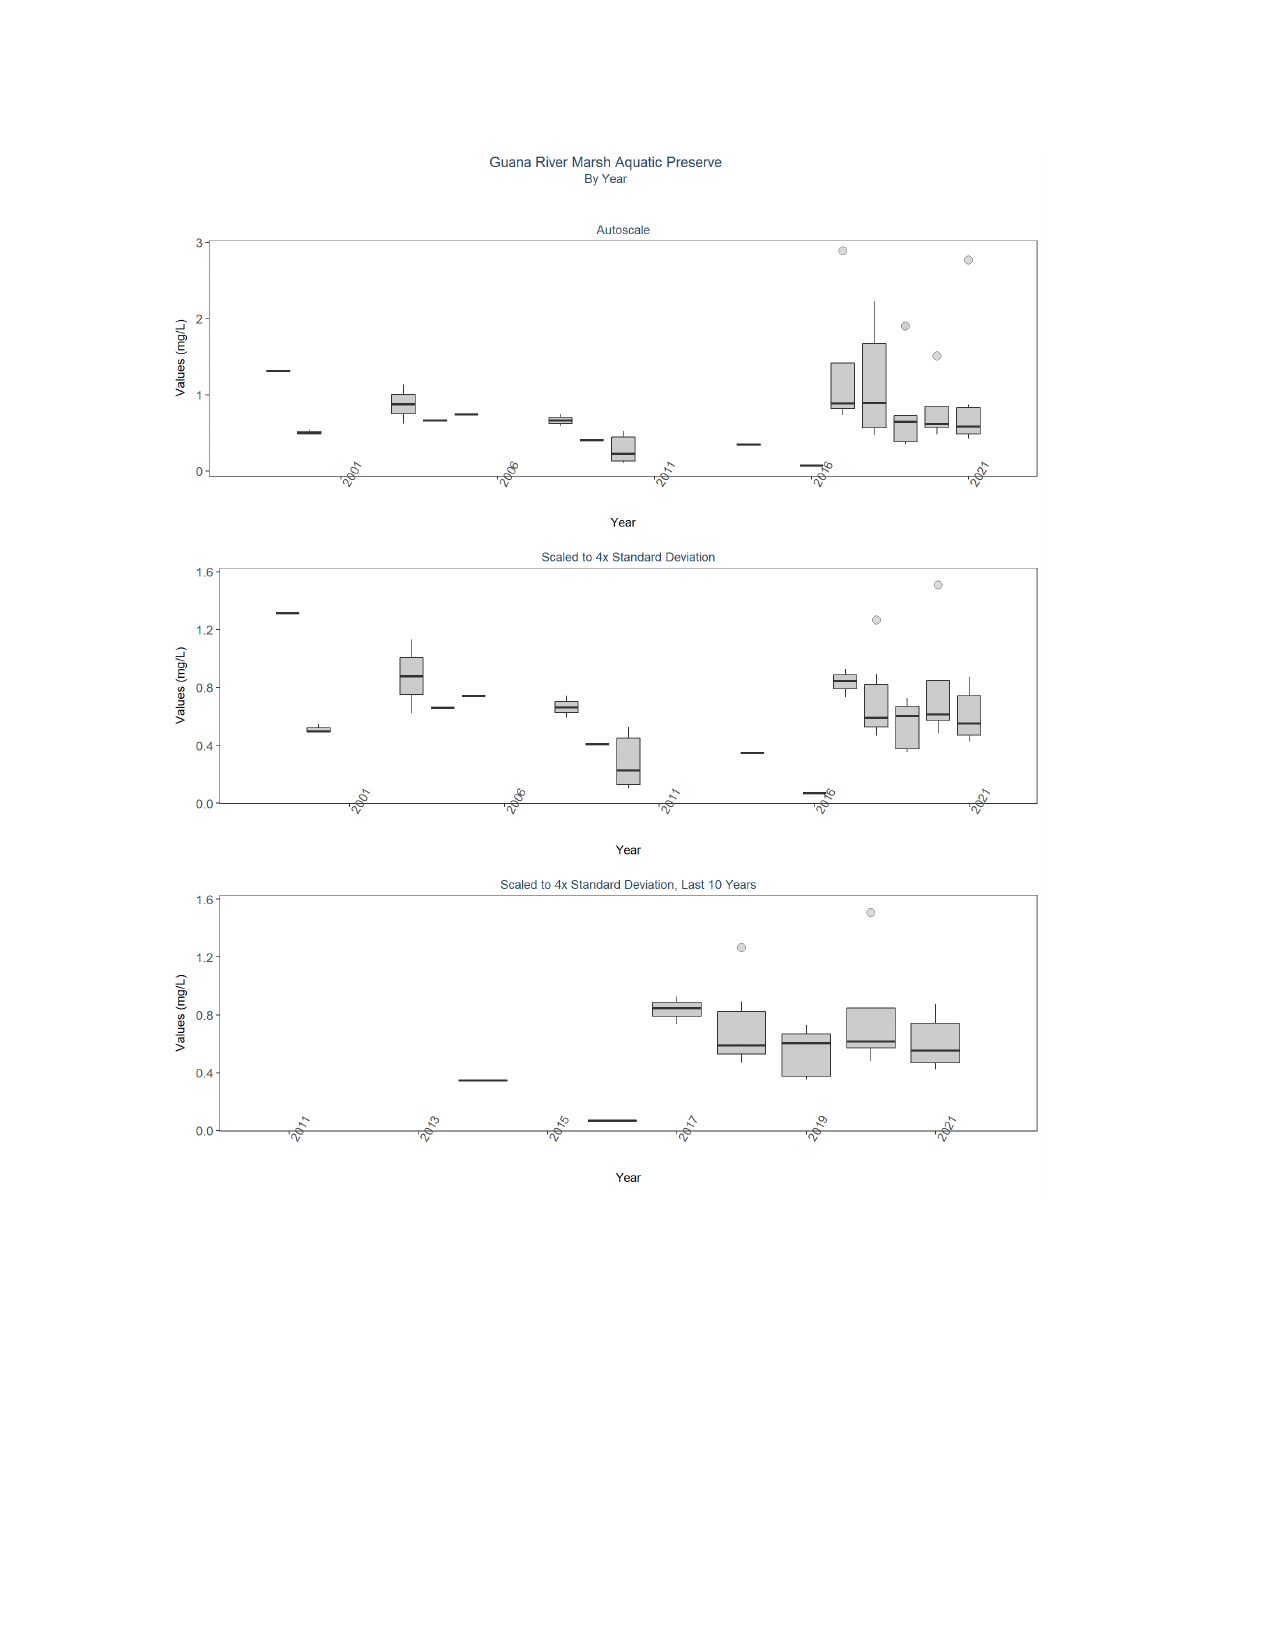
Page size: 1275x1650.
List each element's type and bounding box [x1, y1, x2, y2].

picture [168, 150, 1044, 1200]
